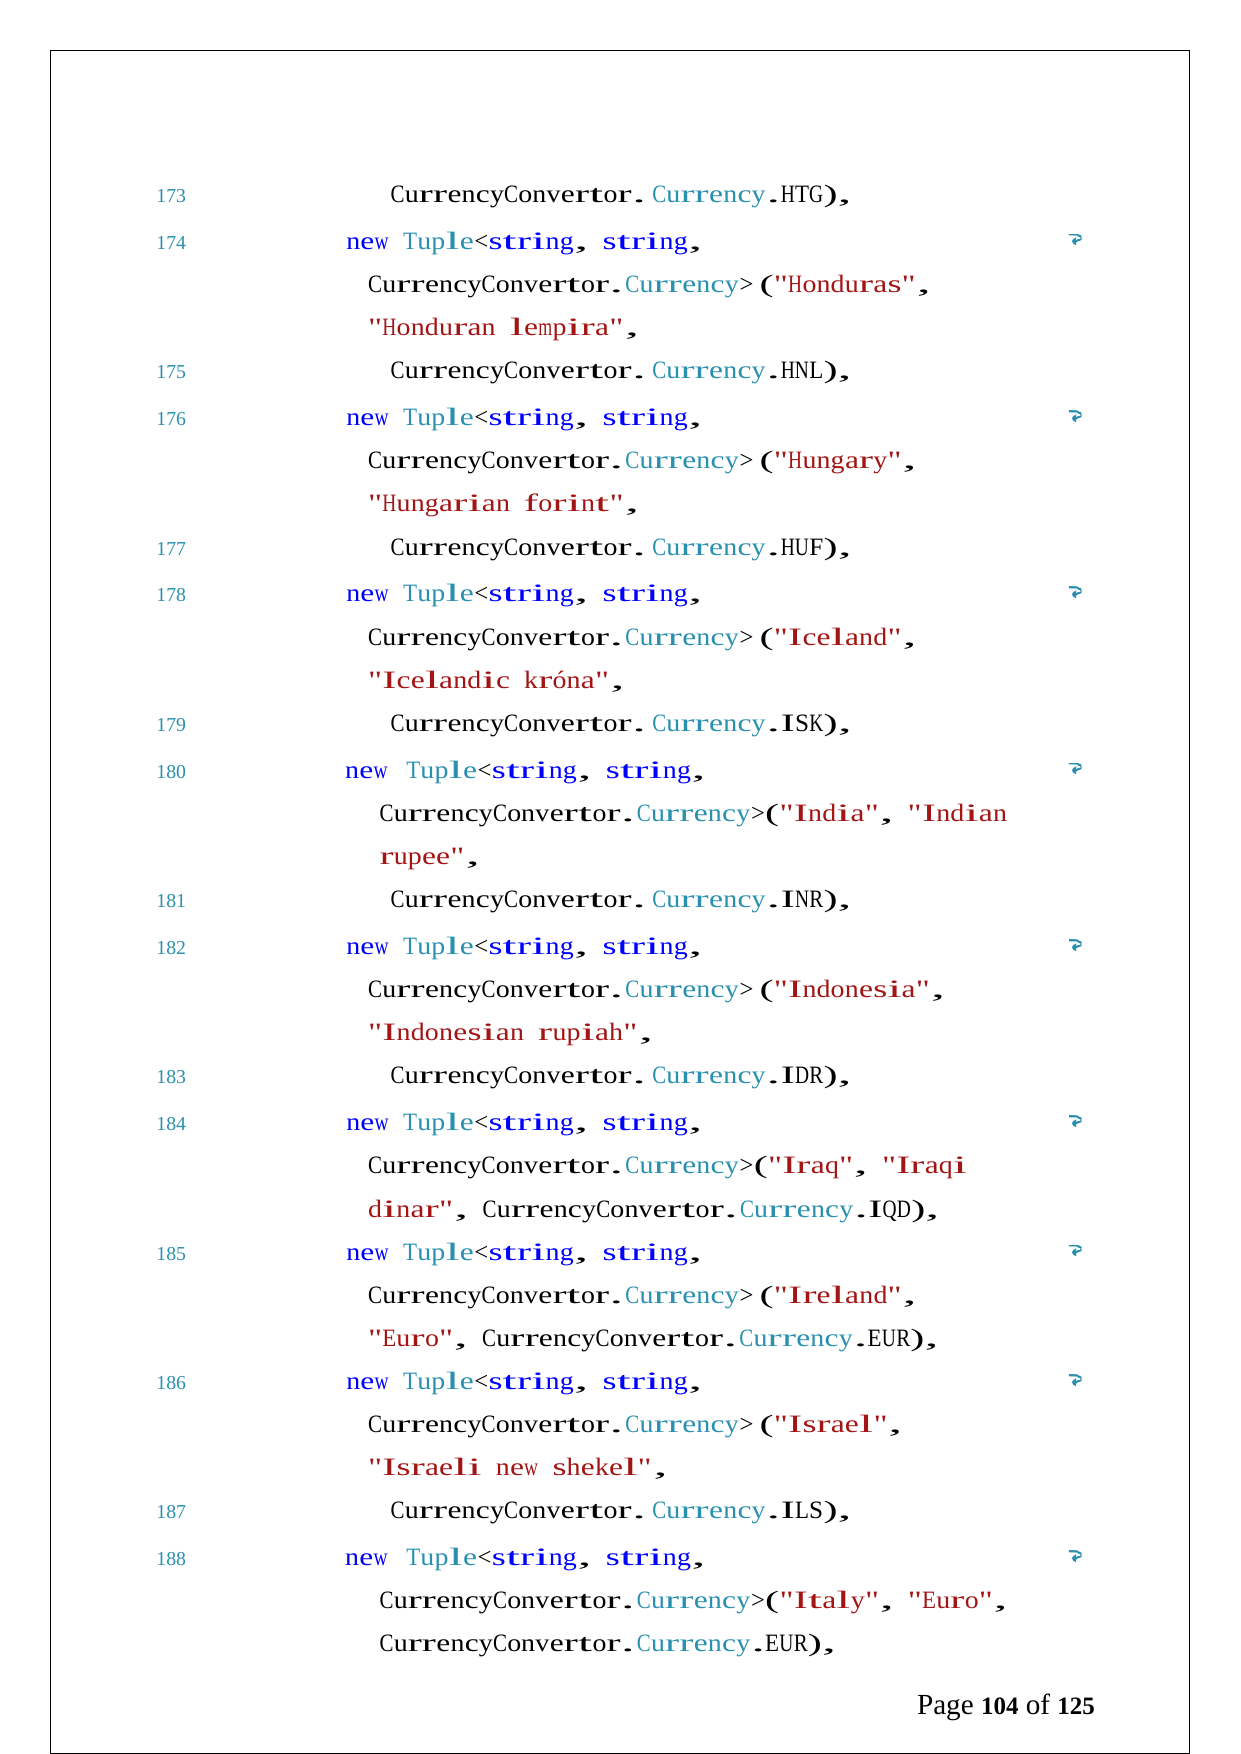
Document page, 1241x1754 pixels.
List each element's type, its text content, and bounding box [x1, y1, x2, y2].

list new Tuple<string, string, CurrencyConvertor.Currency>("Iraq", "Iraqi dinar", CurrencyConvertor.Currency.IQD), [156, 1107, 1045, 1222]
picture [1068, 1550, 1082, 1562]
picture [1068, 1374, 1082, 1386]
list new Tuple<string, string, CurrencyConvertor.Currency> ("Israel", "Israeli new shekel", [156, 1366, 953, 1481]
list new Tuple<string, string, CurrencyConvertor.Currency> ("Hungary", "Hungarian forint", [156, 402, 953, 517]
list CurrencyConvertor. Currency.HUF), [156, 532, 1094, 560]
list new Tuple<string, string, CurrencyConvertor.Currency>("India", "Indian rupee", [156, 755, 1057, 870]
list new Tuple<string, string, CurrencyConvertor.Currency> ("Honduras", "Honduran lempira", [156, 226, 953, 341]
list new Tuple<string, string, CurrencyConvertor.Currency>("Italy", "Euro", CurrencyConvertor.Currency.EUR), [156, 1542, 1057, 1657]
list CurrencyConvertor. Currency.INR), [156, 884, 1094, 913]
list CurrencyConvertor. Currency.HTG), [156, 179, 1094, 208]
list CurrencyConvertor. Currency.ILS), [156, 1496, 1094, 1524]
list new Tuple<string, string, CurrencyConvertor.Currency> ("Indonesia", "Indonesian rupiah", [156, 931, 953, 1046]
picture [1068, 234, 1082, 245]
picture [1068, 410, 1082, 422]
picture [1068, 1115, 1082, 1127]
list CurrencyConvertor. Currency.HNL), [156, 355, 1094, 384]
list CurrencyConvertor. Currency.ISK), [156, 708, 1094, 737]
picture [1068, 586, 1082, 598]
list new Tuple<string, string, CurrencyConvertor.Currency> ("Ireland", "Euro", CurrencyConvertor.Currency.EUR), [156, 1237, 963, 1352]
picture [1068, 763, 1082, 774]
picture [1068, 1245, 1082, 1256]
list new Tuple<string, string, CurrencyConvertor.Currency> ("Iceland", "Icelandic króna", [156, 578, 953, 693]
picture [1068, 939, 1082, 951]
list CurrencyConvertor. Currency.IDR), [156, 1061, 1094, 1089]
